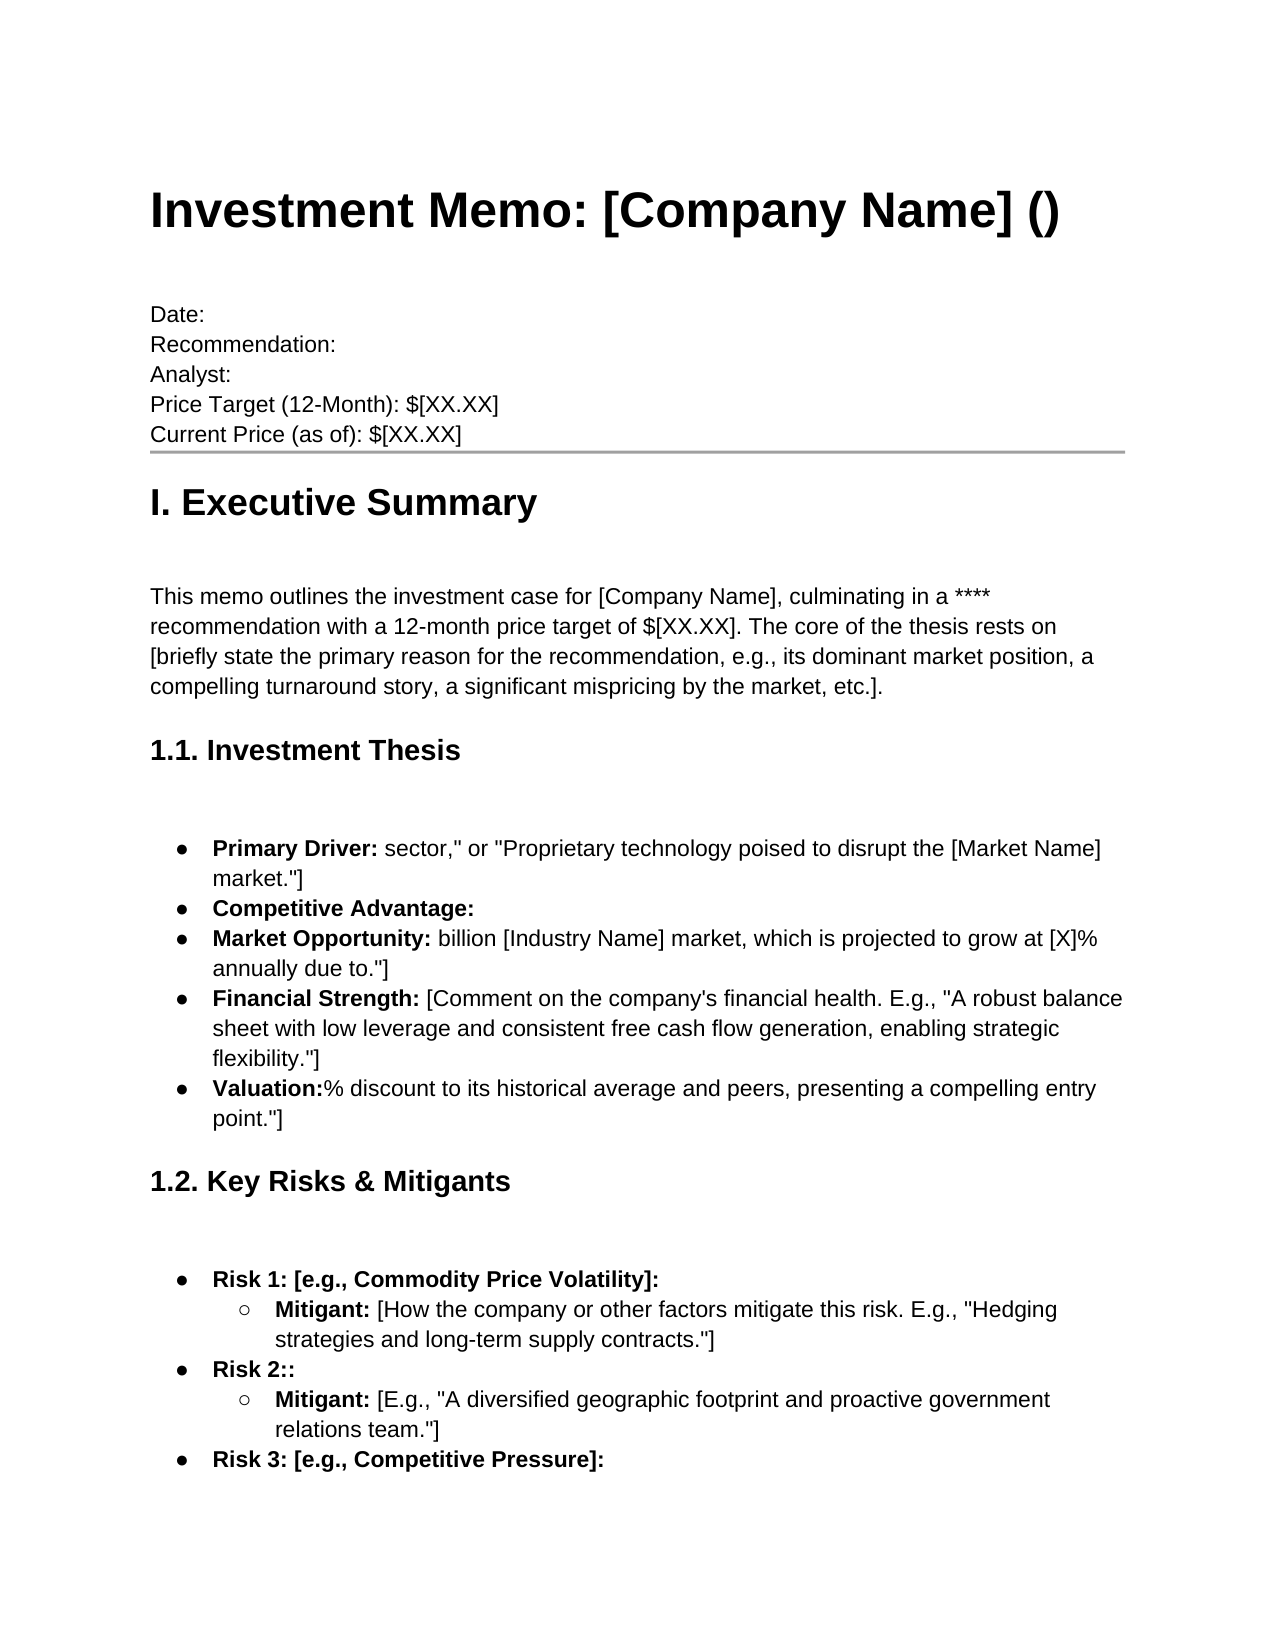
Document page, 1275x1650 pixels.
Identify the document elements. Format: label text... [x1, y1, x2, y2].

list Competitive Advantage: [175, 894, 1125, 921]
text Recommendation: [150, 331, 1125, 357]
list Financial Strength: [Comment on the company's financial health. E.g., "A robust balance sheet with low leverage and consistent free cash flow generation, enabling strategic flexibility."] [175, 984, 1125, 1071]
text Date: [150, 301, 1125, 327]
list Risk 2:: [175, 1356, 1125, 1382]
text This memo outlines the investment case for [Company Name], culminating in a **** recommendation with a 12-month price target of $[XX.XX]. The core of the thesis rests on [briefly state the primary reason for the recommendation, e.g., its dominant market position, a compelling turnaround story, a significant mispricing by the market, etc.]. [150, 583, 1125, 699]
subtitle 1.1. Investment Thesis [150, 733, 1125, 767]
list Risk 3: [e.g., Competitive Pressure]: [175, 1446, 1125, 1472]
list Mitigant: [How the company or other factors mitigate this risk. E.g., "Hedging strategies and long-term supply contracts."] [237, 1296, 1125, 1352]
text Current Price (as of): $[XX.XX] [150, 421, 1125, 447]
subtitle Investment Memo: [Company Name] () [150, 180, 1125, 237]
text Analyst: [150, 361, 1125, 387]
list Primary Driver: sector," or "Proprietary technology poised to disrupt the [Market Name] market."] [175, 834, 1125, 891]
list Risk 1: [e.g., Commodity Price Volatility]: [175, 1266, 1125, 1292]
list Mitigant: [E.g., "A diversified geographic footprint and proactive government relations team."] [237, 1386, 1125, 1442]
text Price Target (12-Month): $[XX.XX] [150, 391, 1125, 417]
subtitle I. Executive Summary [150, 481, 1125, 524]
subtitle 1.2. Key Risks & Mitigants [150, 1164, 1125, 1198]
list Market Opportunity: billion [Industry Name] market, which is projected to grow at [X]% annually due to."] [175, 924, 1125, 981]
list Valuation:% discount to its historical average and peers, presenting a compelling entry point."] [175, 1074, 1125, 1131]
